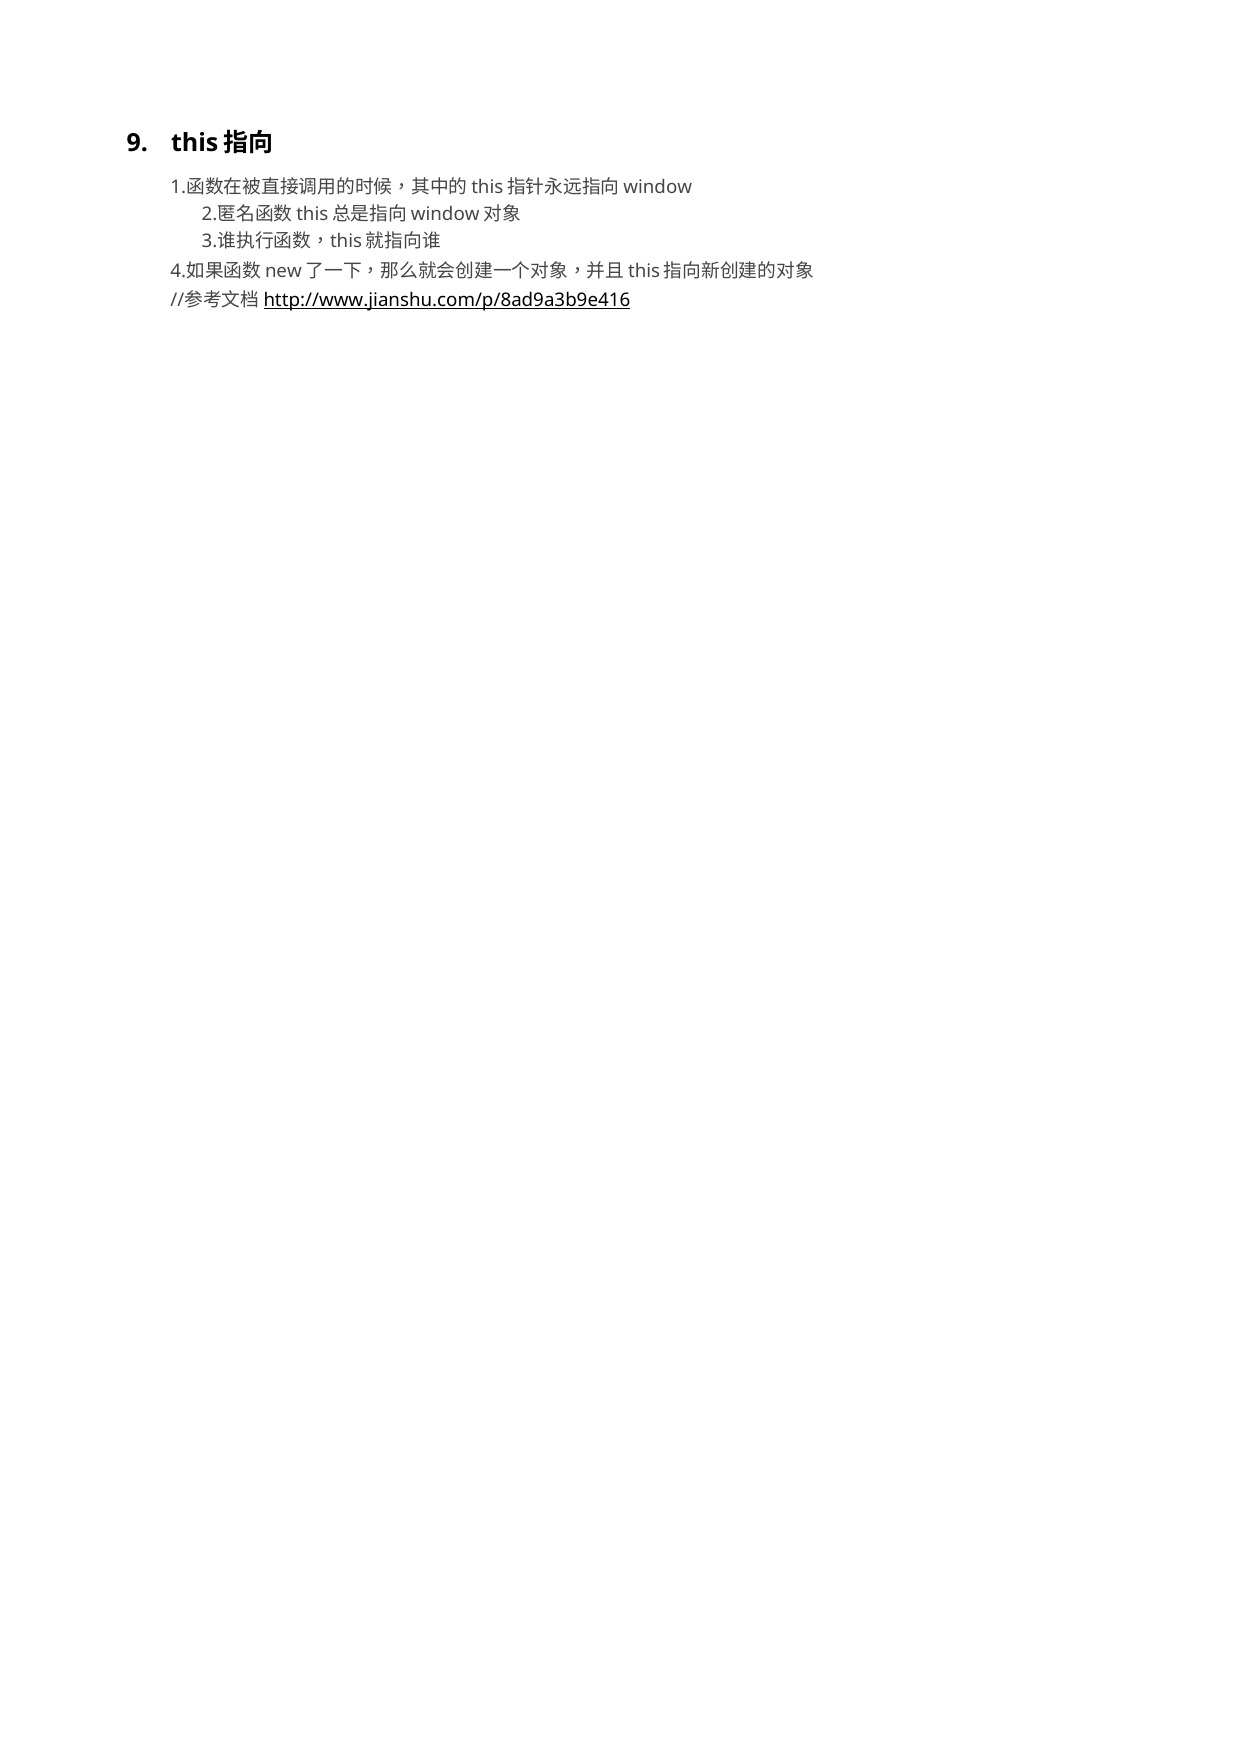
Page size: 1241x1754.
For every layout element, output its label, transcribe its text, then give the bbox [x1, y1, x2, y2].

text 1.函数在被直接调用的时候，其中的this指针永远指向window 2.匿名函数this总是指向window对象 3.谁执行函数，this就指向谁 [118, 172, 1166, 255]
text //参考文档 http://www.jianshu.com/p/8ad9a3b9e416 [118, 285, 1166, 314]
subtitle this指向 [118, 118, 1166, 162]
text 4.如果函数new了一下，那么就会创建一个对象，并且this指向新创建的对象 [118, 255, 1166, 285]
